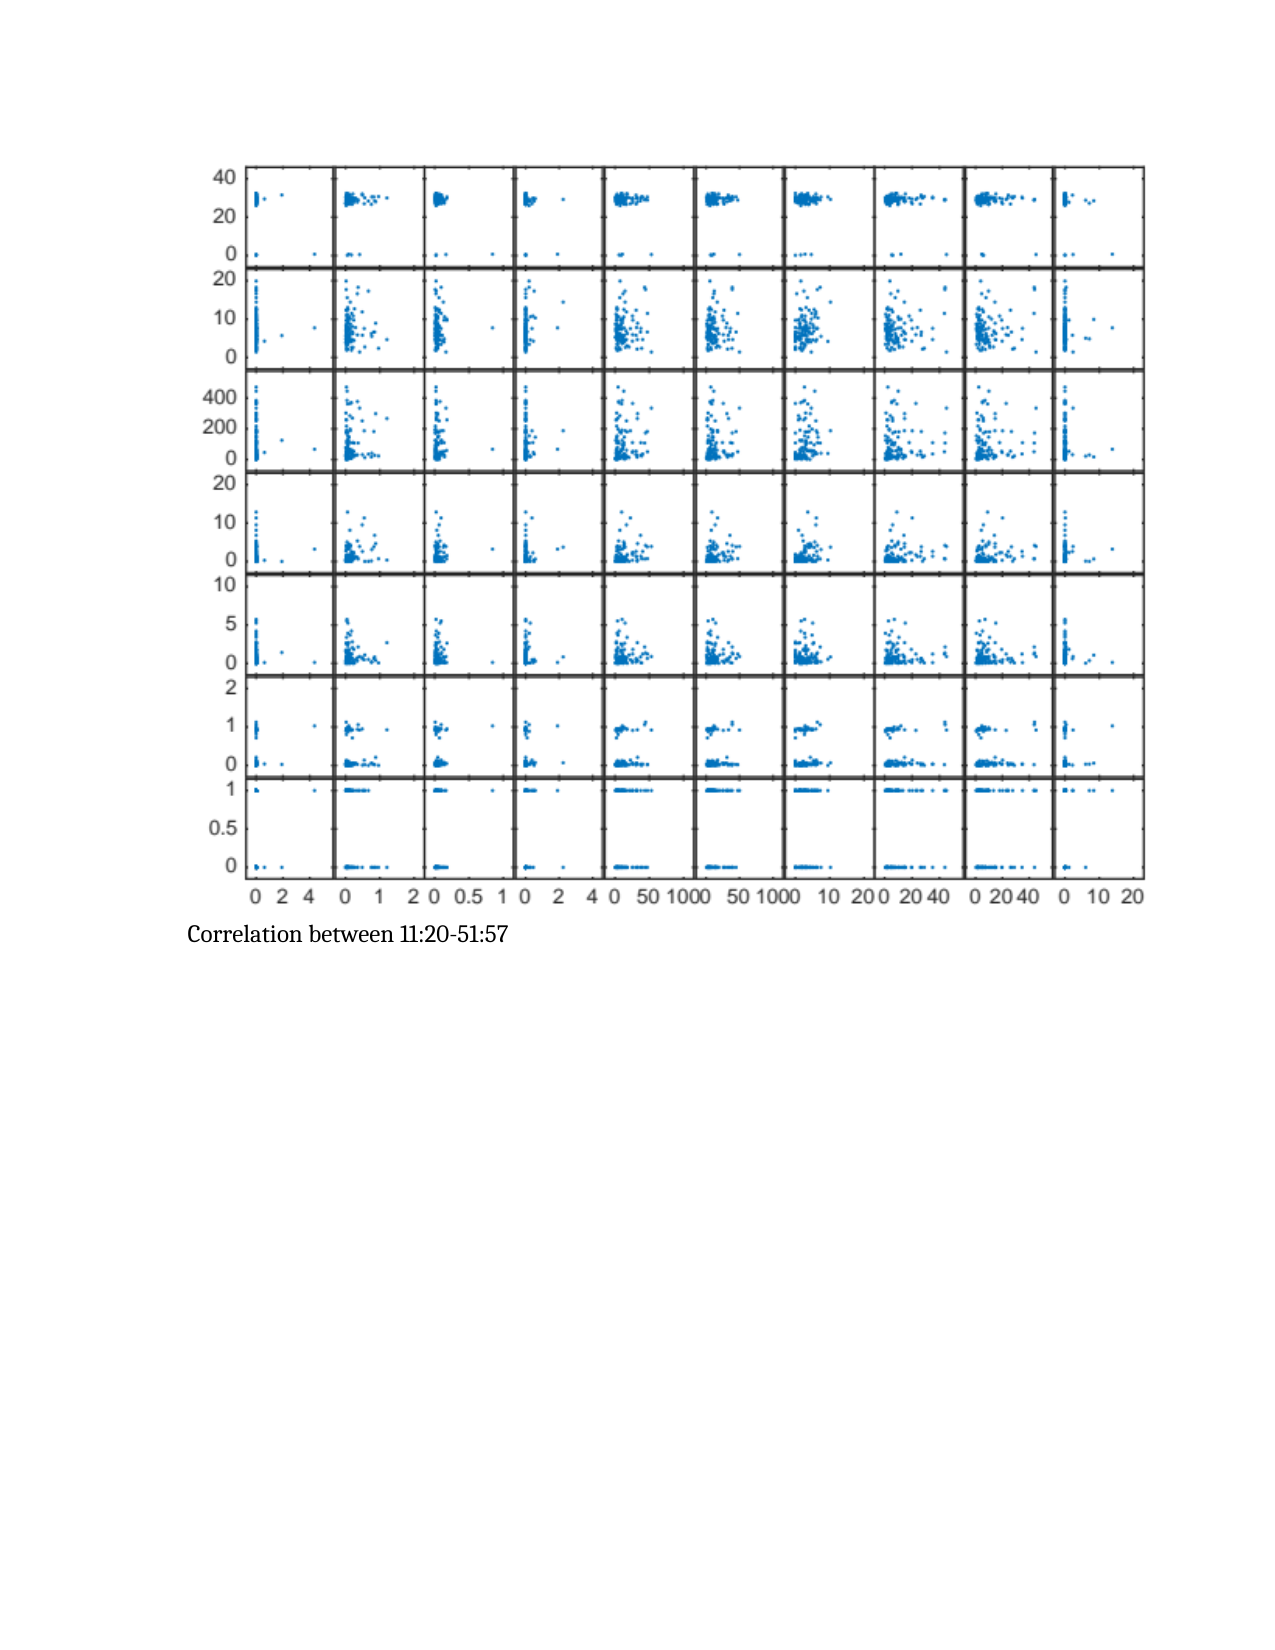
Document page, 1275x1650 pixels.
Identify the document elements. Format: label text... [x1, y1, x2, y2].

text Correlation between 11:20-51:57 [187, 920, 1087, 949]
